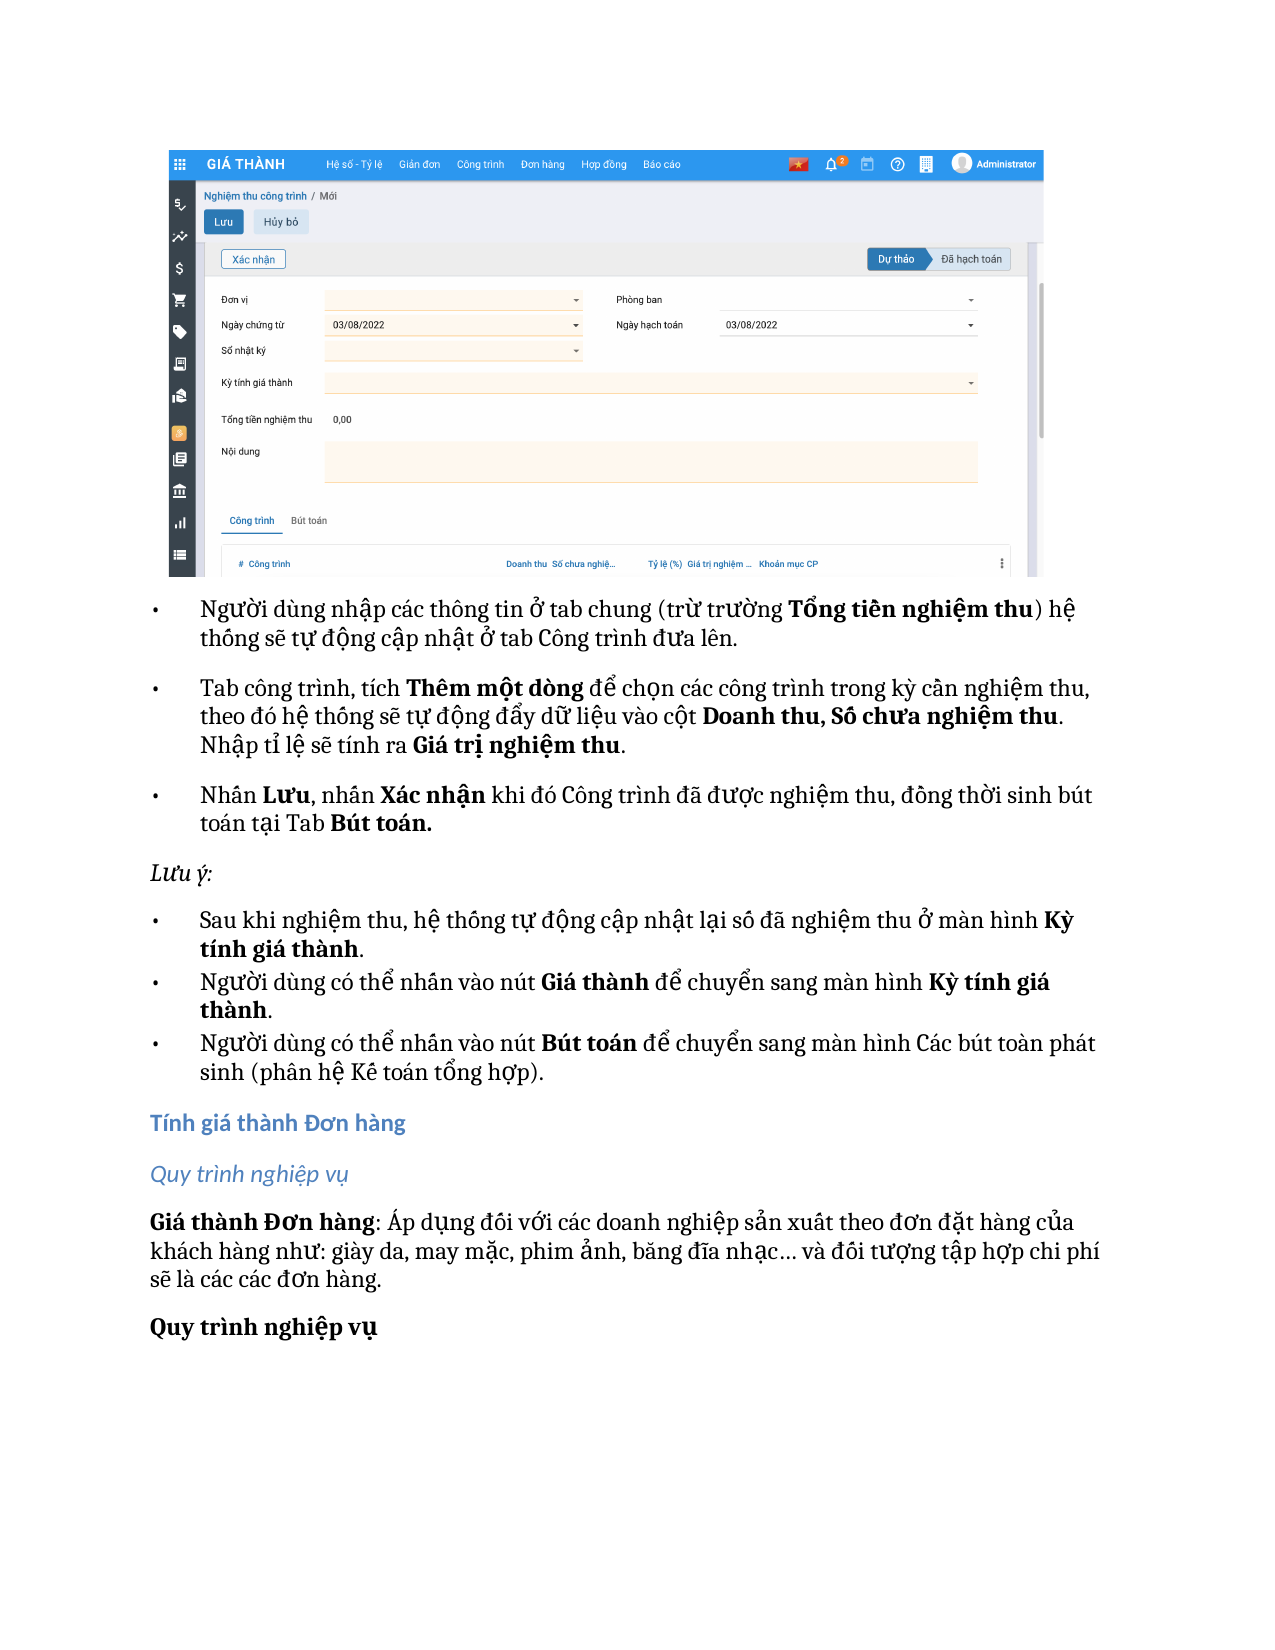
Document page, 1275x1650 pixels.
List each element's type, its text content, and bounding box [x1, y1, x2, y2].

list Người dùng nhập các thông tin ở tab chung (trừ trường Tổng tiền nghiệm thu) hệ thống sẽ tự động cập nhật ở tab Công trình đưa lên. [150, 595, 1125, 653]
subtitle Tính giá thành Đơn hàng [150, 1107, 1125, 1138]
list Người dùng có thể nhấn vào nút Bút toán để chuyển sang màn hình Các bút toàn phát sinh (phân hệ Kế toán tổng hợp). [150, 1029, 1125, 1086]
text Giá thành Đơn hàng: Áp dụng đối với các doanh nghiệp sản xuất theo đơn đặt hàng của khách hàng như: giày da, may mặc, phim ảnh, băng đĩa nhạc… và đối tượng tập hợp chi phí sẽ là các các đơn hàng. [150, 1208, 1125, 1294]
list Nhấn Lưu, nhấn Xác nhận khi đó Công trình đã được nghiệm thu, đồng thời sinh bút toán tại Tab Bút toán. [150, 781, 1125, 838]
text Lưu ý: [150, 859, 1125, 888]
list Người dùng có thể nhấn vào nút Giá thành để chuyển sang màn hình Kỳ tính giá thành. [150, 968, 1125, 1025]
subtitle Quy trình nghiệp vụ [150, 1159, 1125, 1189]
picture [168, 150, 1044, 577]
text Quy trình nghiệp vụ [150, 1313, 1125, 1342]
list Tab công trình, tích Thêm một dòng để chọn các công trình trong kỳ cần nghiệm thu, theo đó hệ thống sẽ tự động đẩy dữ liệu vào cột Doanh thu, Số chưa nghiệm thu. Nhập tỉ lệ sẽ tính ra Giá trị nghiệm thu. [150, 673, 1125, 760]
list Sau khi nghiệm thu, hệ thống tự động cập nhật lại số đã nghiệm thu ở màn hình Kỳ tính giá thành. [150, 906, 1125, 964]
